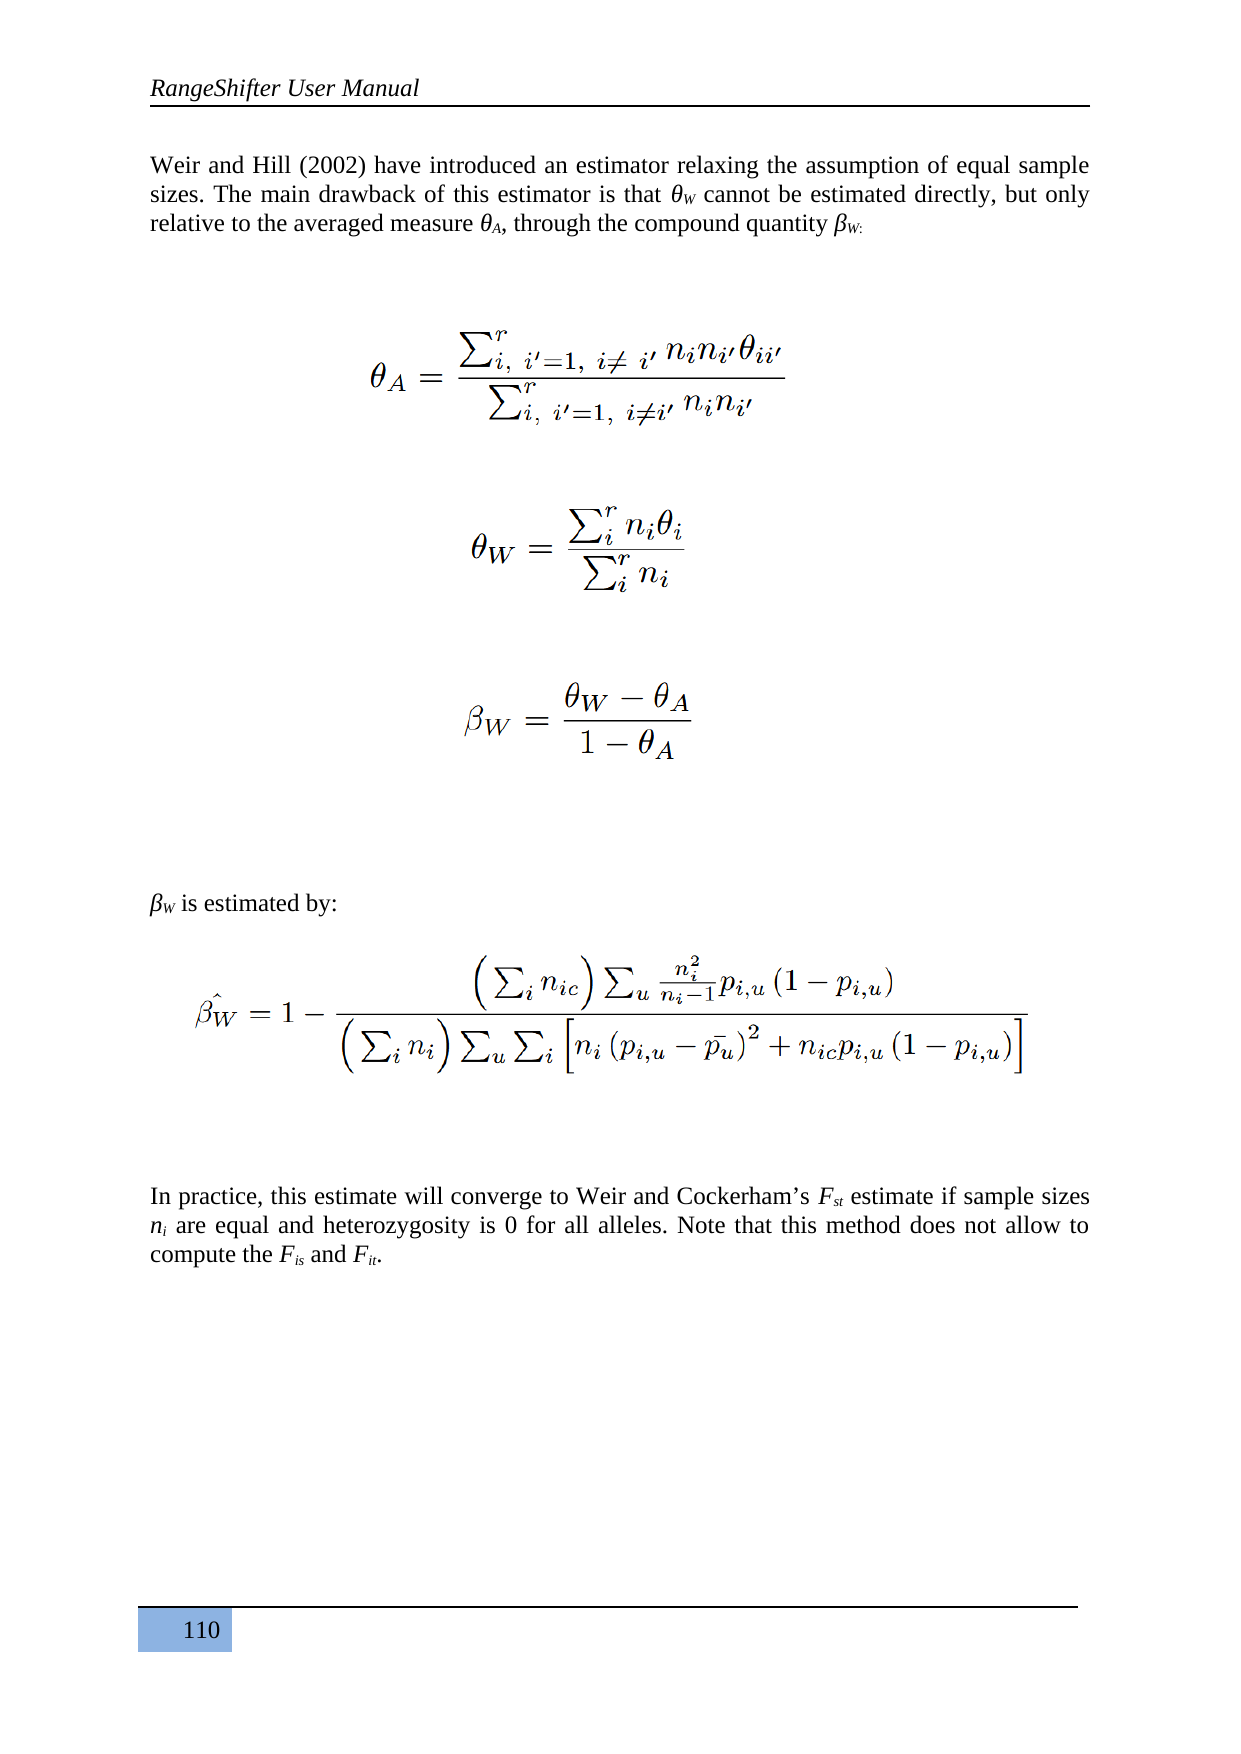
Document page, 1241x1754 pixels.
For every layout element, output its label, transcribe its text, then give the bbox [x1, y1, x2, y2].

text Weir and Hill (2002) have introduced an estimator relaxing the assumption of equal sample sizes. The main drawback of this estimator is that θW cannot be estimated directly, but only relative to the averaged measure θA, through the compound quantity βW: [150, 150, 1090, 237]
text βW is estimated by: [150, 888, 1090, 917]
picture [272, 281, 924, 809]
picture [162, 946, 1091, 1102]
text In practice, this estimate will converge to Weir and Cockerham’s Fst estimate if sample sizes ni are equal and heterozygosity is 0 for all alleles. Note that this method does not allow to compute the Fis and Fit. [150, 1181, 1090, 1269]
